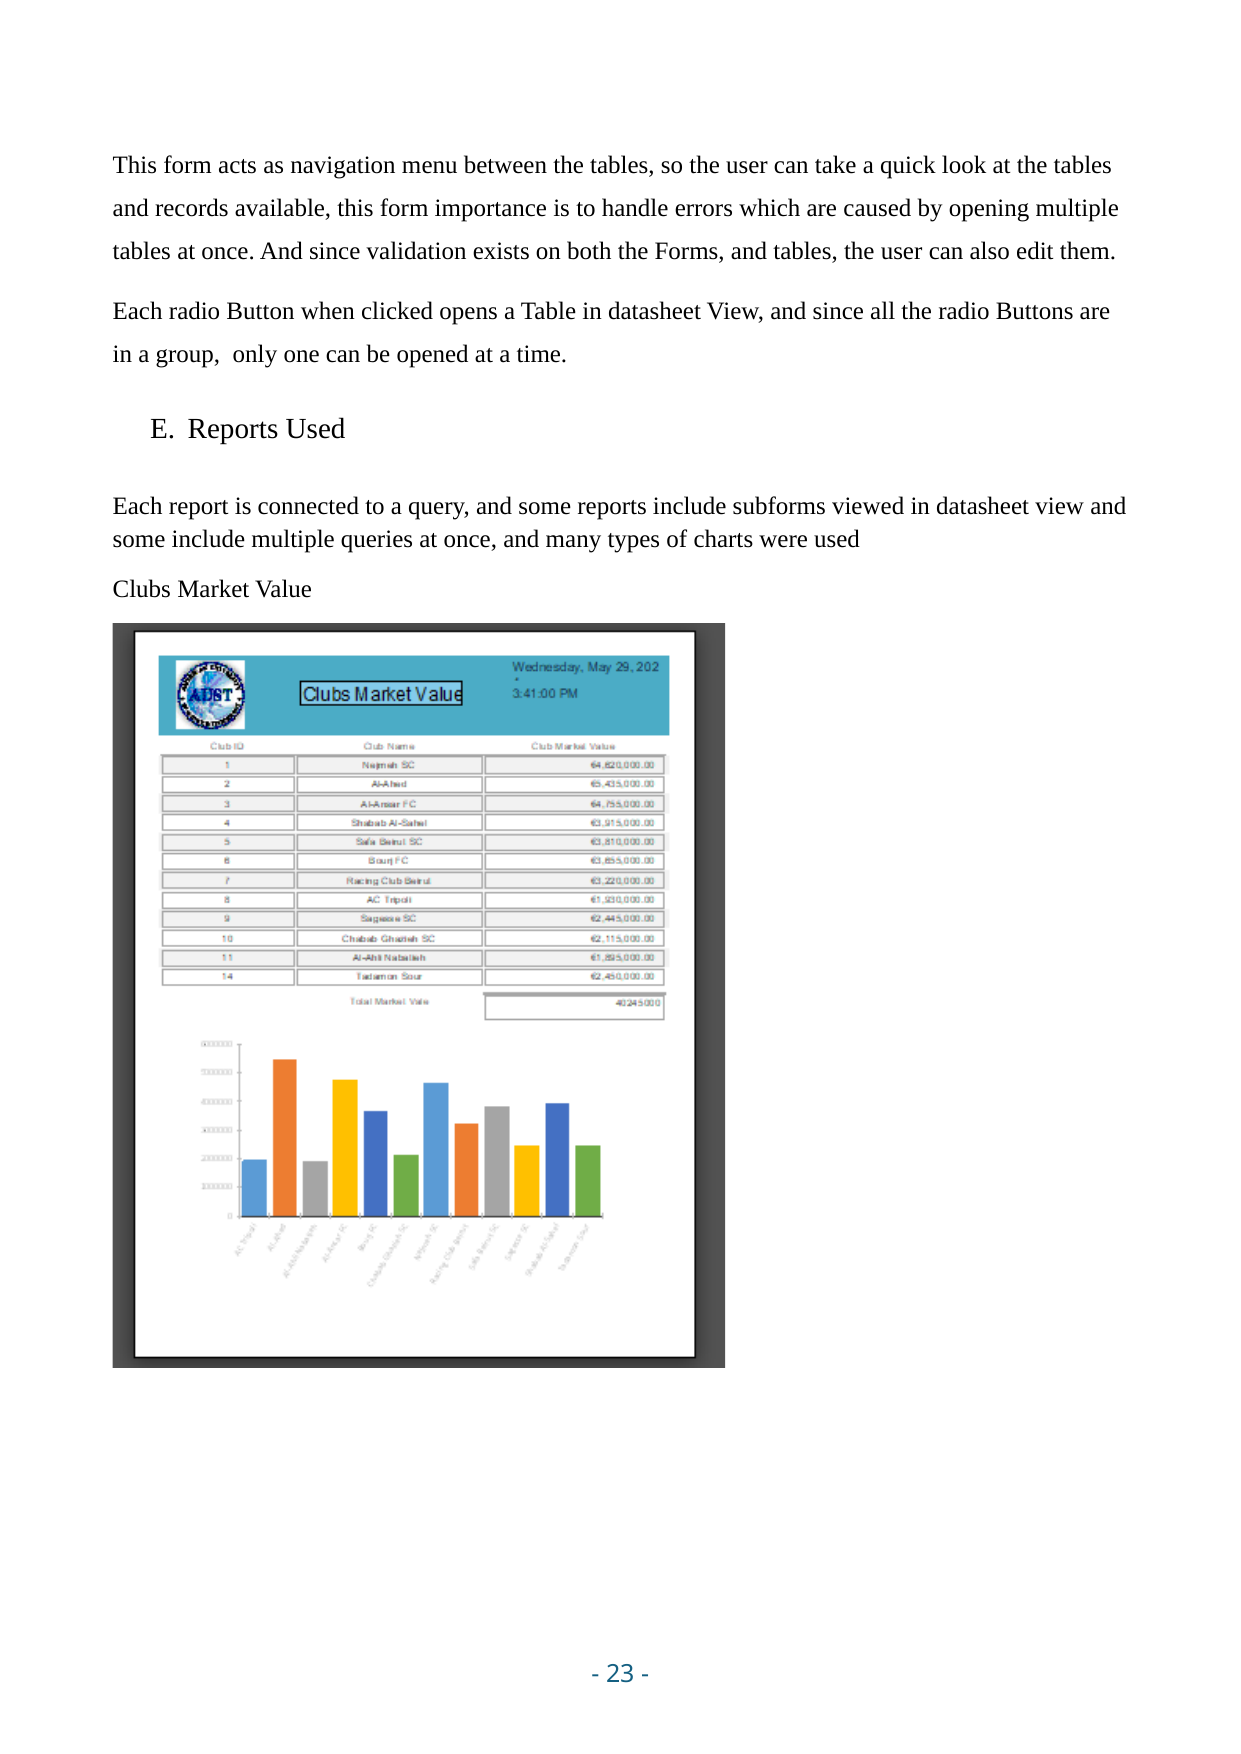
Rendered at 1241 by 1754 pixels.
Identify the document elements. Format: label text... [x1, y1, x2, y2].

subtitle Reports Used [150, 411, 1128, 445]
text This form acts as navigation menu between the tables, so the user can take a quick look at the tables and records available, this form importance is to handle errors which are caused by opening multiple tables at once. And since validation exists on both the Forms, and tables, the user can also edit them. [112, 150, 1128, 265]
text Clubs Market Value [112, 574, 1128, 602]
text Each report is connected to a query, and some reports include subforms viewed in datasheet view and some include multiple queries at once, and many types of charts were used [112, 491, 1128, 553]
picture [112, 623, 725, 1368]
text Each radio Button when clicked opens a Table in datasheet View, and since all the radio Buttons are in a group, only one can be opened at a time. [112, 296, 1128, 368]
